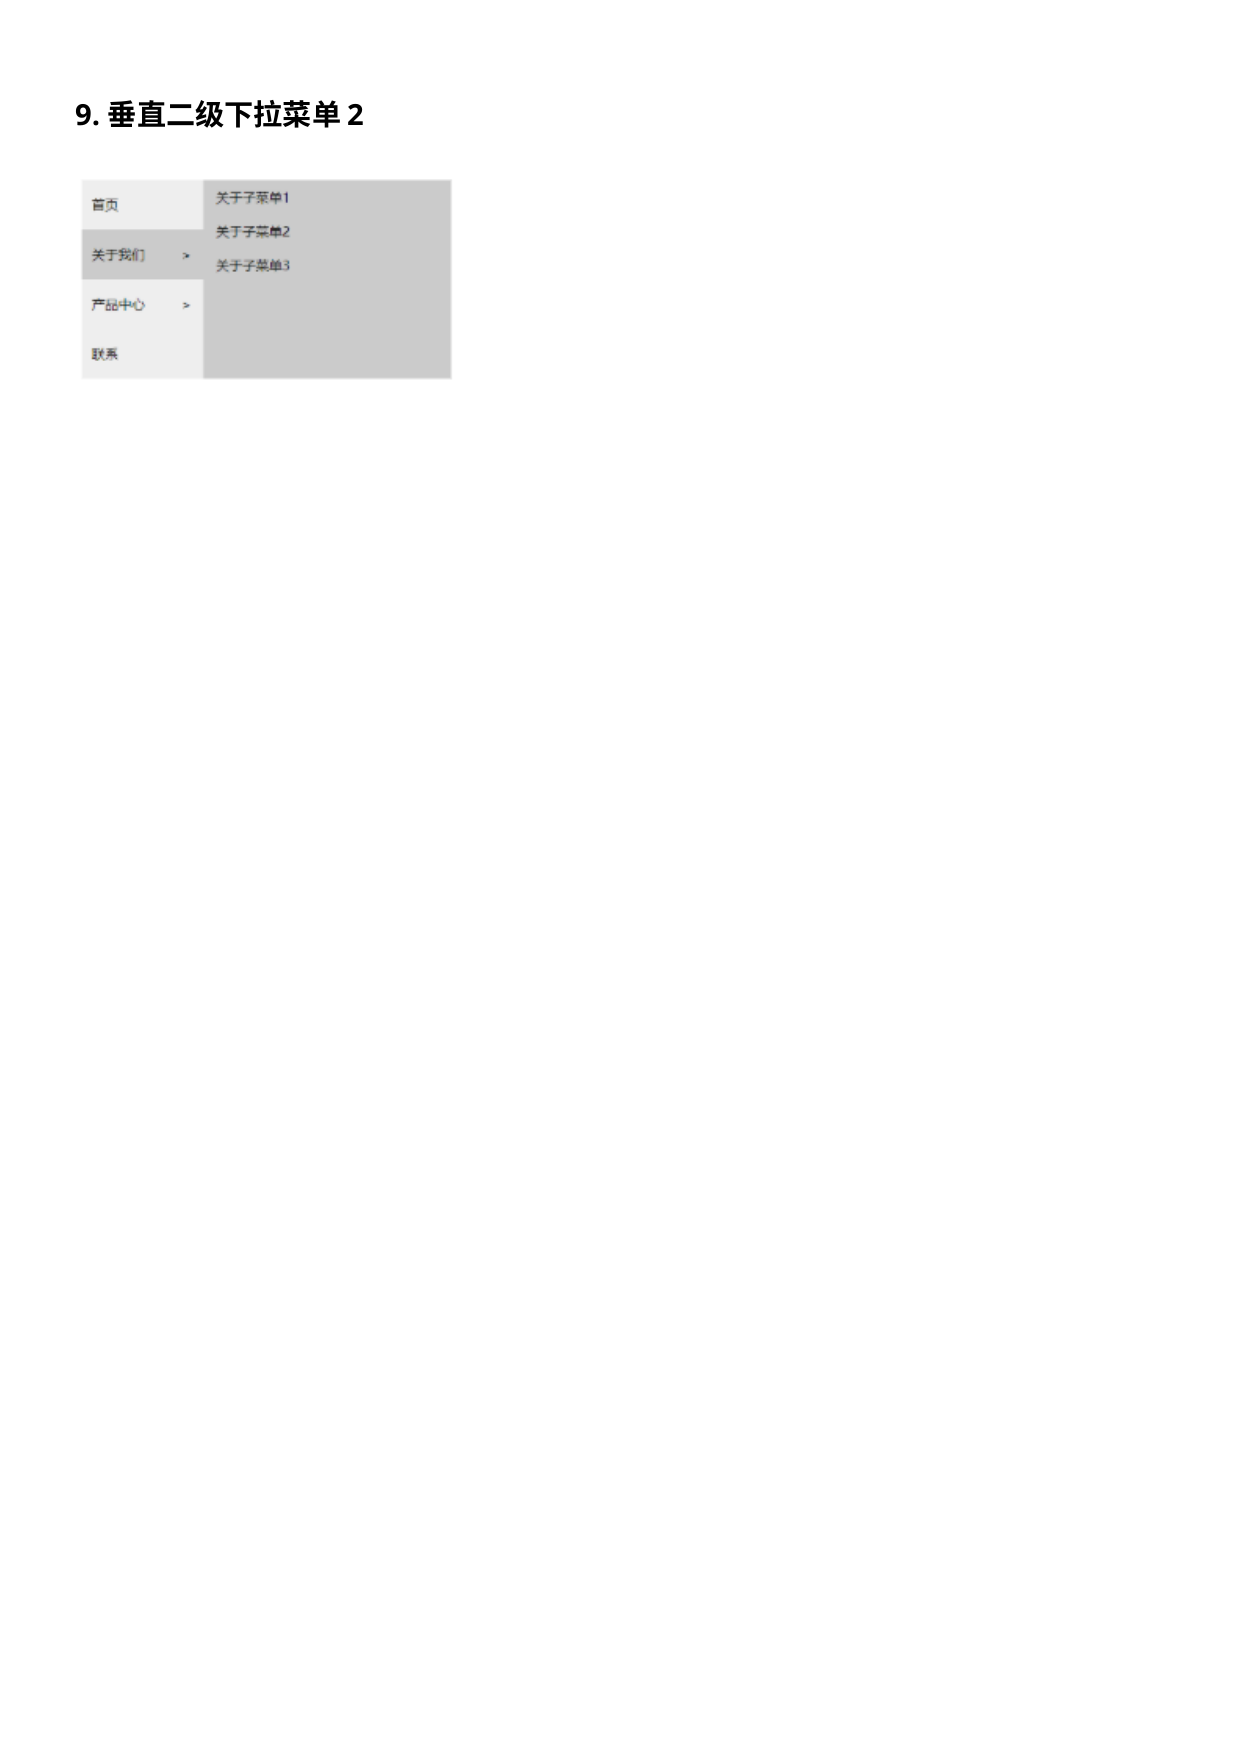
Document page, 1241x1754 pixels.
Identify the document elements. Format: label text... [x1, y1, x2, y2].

text 垂直二级下拉菜单2 [75, 81, 1165, 146]
picture [75, 178, 460, 386]
